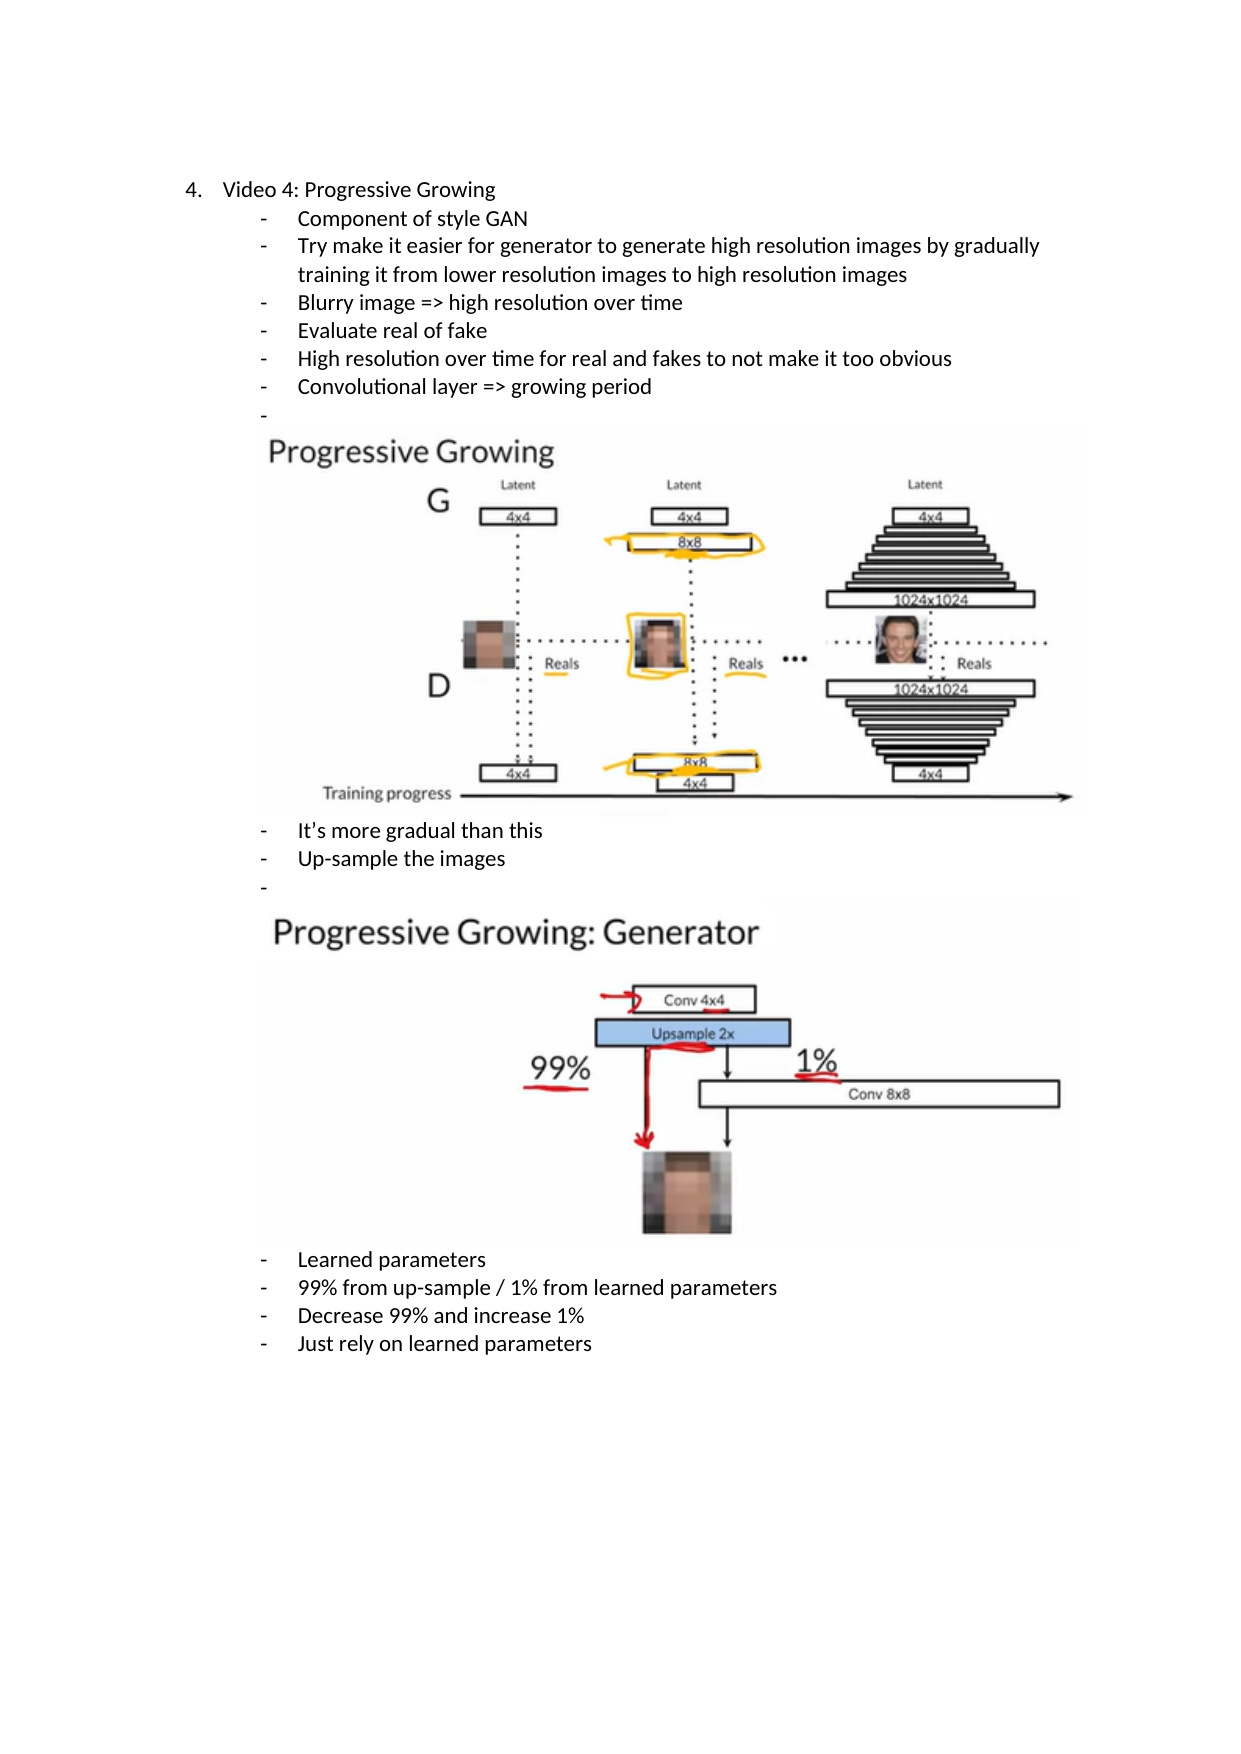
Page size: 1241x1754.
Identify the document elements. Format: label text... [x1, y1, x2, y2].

list Learned parameters [260, 1245, 1093, 1273]
list Decrease 99% and increase 1% [260, 1301, 1093, 1329]
picture [260, 428, 1089, 817]
list It’s more gradual than this [260, 816, 1093, 844]
list Just rely on learned parameters [260, 1329, 1093, 1357]
list Up-sample the images [260, 844, 1093, 872]
list Evaluate real of fake [260, 316, 1093, 344]
list Video 4: Progressive Growing [185, 176, 1093, 204]
list Component of style GAN [260, 204, 1093, 232]
list Convolutional layer => growing period [260, 372, 1093, 400]
list 99% from up-sample / 1% from learned parameters [260, 1273, 1093, 1301]
list Blurry image => high resolution over time [260, 288, 1093, 316]
list Try make it easier for generator to generate high resolution images by gradually training it from lower resolution images to high resolution images [260, 232, 1093, 288]
picture [260, 901, 1081, 1246]
list High resolution over time for real and fakes to not make it too obvious [260, 344, 1093, 372]
